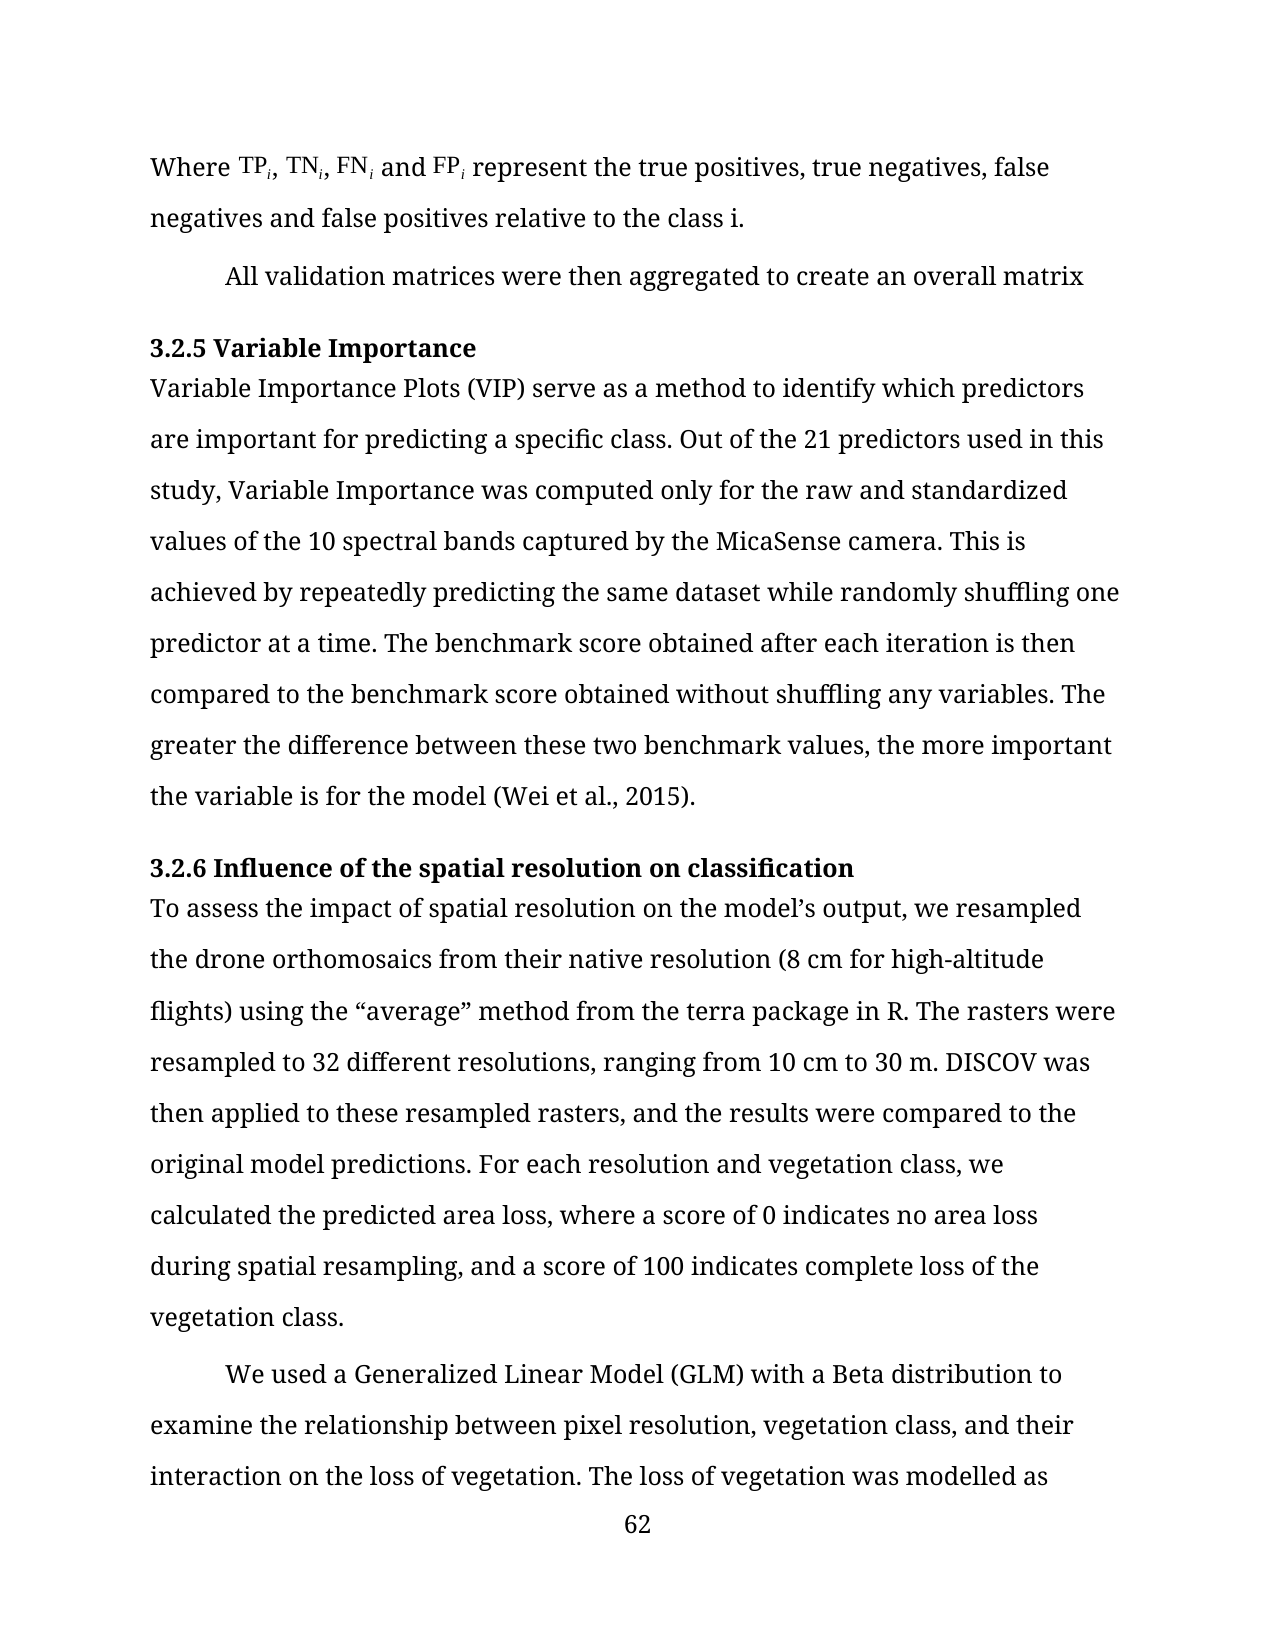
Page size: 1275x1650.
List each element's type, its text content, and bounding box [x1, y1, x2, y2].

subtitle 3.2.6 Influence of the spatial resolution on classification [150, 851, 1125, 885]
text Where , , and represent the true positives, true negatives, false negatives and false positives relative to the class i. [150, 150, 1125, 235]
text To assess the impact of spatial resolution on the model’s output, we resampled the drone orthomosaics from their native resolution (8 cm for high-altitude flights) using the “average” method from the terra package in R. The rasters were resampled to 32 different resolutions, ranging from 10 cm to 30 m. DISCOV was then applied to these resampled rasters, and the results were compared to the original model predictions. For each resolution and vegetation class, we calculated the predicted area loss, where a score of 0 indicates no area loss during spatial resampling, and a score of 100 indicates complete loss of the vegetation class. [150, 891, 1125, 1333]
text Variable Importance Plots (VIP) serve as a method to identify which predictors are important for predicting a specific class. Out of the 21 predictors used in this study, Variable Importance was computed only for the raw and standardized values of the 10 spectral bands captured by the MicaSense camera. This is achieved by repeatedly predicting the same dataset while randomly shuffling one predictor at a time. The benchmark score obtained after each iteration is then compared to the benchmark score obtained without shuffling any variables. The greater the difference between these two benchmark values, the more important the variable is for the model (Wei et al., 2015). [150, 371, 1125, 813]
text All validation matrices were then aggregated to create an overall matrix [150, 258, 1125, 292]
subtitle 3.2.5 Variable Importance [150, 330, 1125, 364]
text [150, 1357, 1125, 1493]
